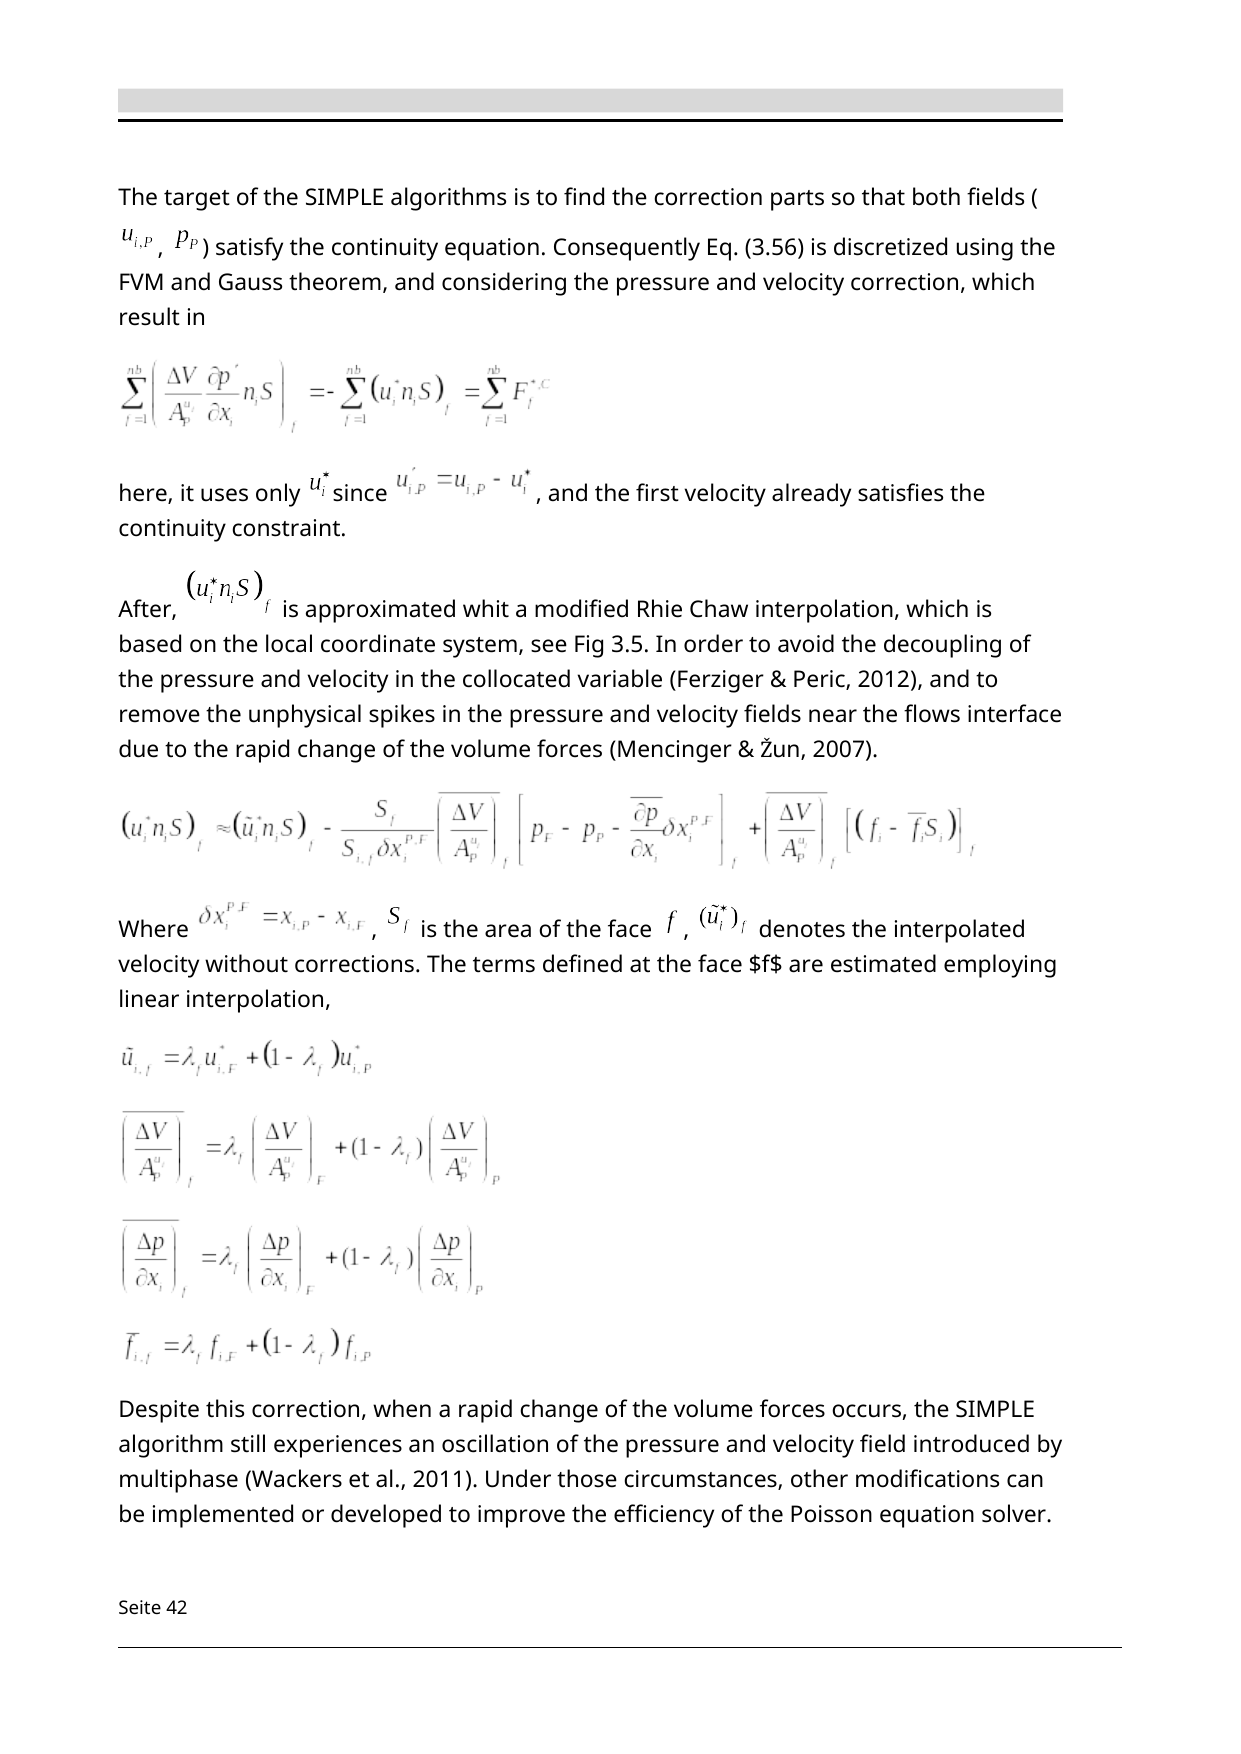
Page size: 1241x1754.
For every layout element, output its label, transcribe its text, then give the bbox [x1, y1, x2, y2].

text Where , is the area of the face , denotes the interpolated velocity without corrections. The terms defined at the face $f$ are estimated employing linear interpolation, [118, 896, 1063, 1015]
text The target of the SIMPLE algorithms is to find the correction parts so that both fields (, ) satisfy the continuity equation. Consequently Eq. (3.56) is discretized using the FVM and Gauss theorem, and considering the pressure and velocity correction, which result in [118, 181, 1063, 332]
text After, is approximated whit a modified Rhie Chaw interpolation, which is based on the local coordinate system, see Fig 3.5. In order to avoid the decoupling of the pressure and velocity in the collocated variable (Ferziger & Peric, 2012), and to remove the unphysical spikes in the pressure and velocity fields near the flows interface due to the rapid change of the volume forces (Mencinger & Žun, 2007). [118, 566, 1063, 764]
text here, it uses only since , and the first velocity already satisfies the continuity constraint. [118, 460, 1063, 544]
